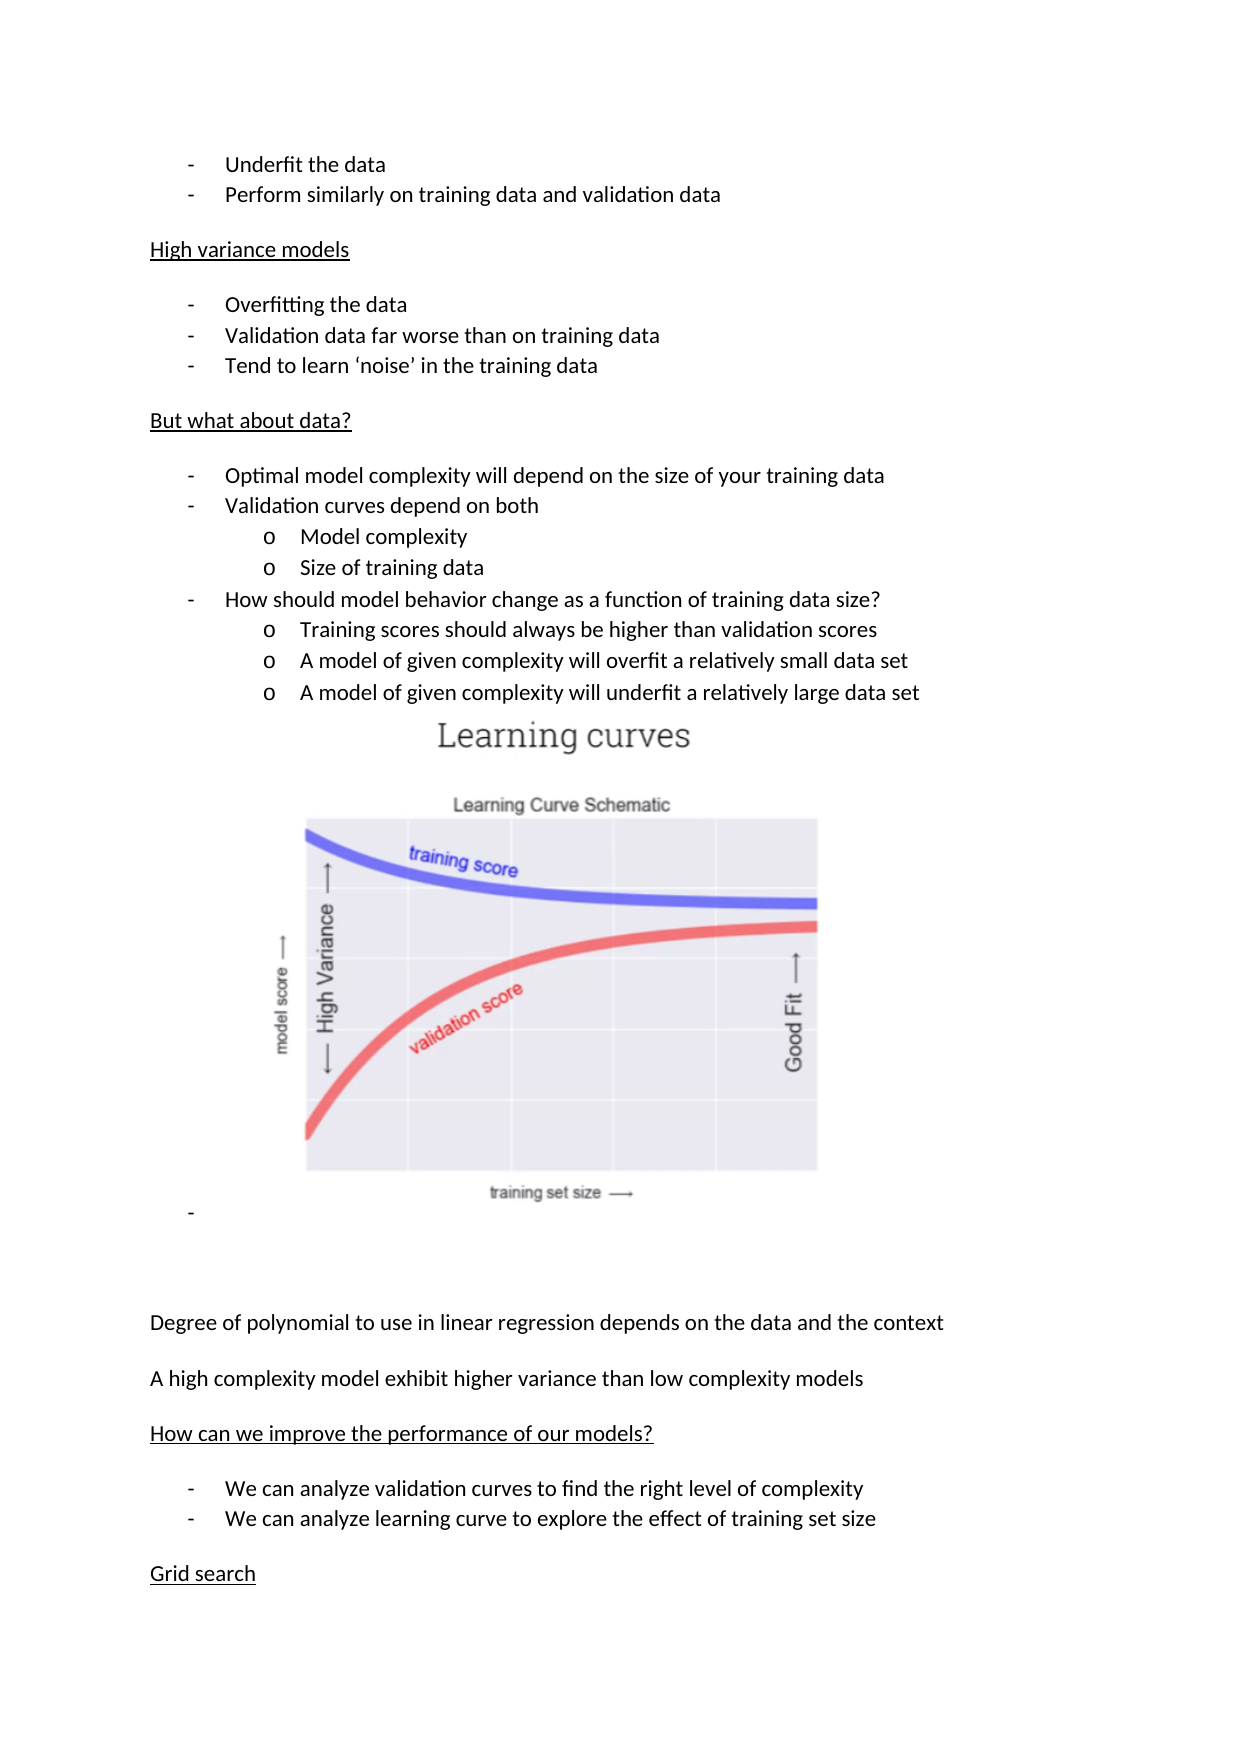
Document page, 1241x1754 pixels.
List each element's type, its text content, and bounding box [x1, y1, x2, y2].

list Overfitting the data [187, 291, 1090, 319]
list Model complexity [262, 522, 1090, 551]
picture [225, 709, 908, 1221]
list Validation data far worse than on training data [187, 321, 1090, 349]
list How should model behavior change as a function of training data size? [187, 585, 1090, 613]
text How can we improve the performance of our models? [150, 1419, 1090, 1447]
list Underfit the data [187, 150, 1090, 178]
text A high complexity model exhibit higher variance than low complexity models [150, 1364, 1090, 1392]
list Size of training data [262, 553, 1090, 582]
list Perform similarly on training data and validation data [187, 180, 1090, 208]
list Validation curves depend on both [187, 492, 1090, 520]
text Degree of polynomial to use in linear regression depends on the data and the context [150, 1308, 1090, 1336]
list Training scores should always be higher than validation scores [262, 615, 1090, 644]
list Optimal model complexity will depend on the size of your training data [187, 461, 1090, 489]
list We can analyze validation curves to find the right level of complexity [187, 1474, 1090, 1502]
text But what about data? [150, 406, 1090, 434]
list We can analyze learning curve to explore the effect of training set size [187, 1504, 1090, 1532]
text High variance models [150, 235, 1090, 263]
text Grid search [150, 1559, 1090, 1587]
list A model of given complexity will underfit a relatively large data set [262, 678, 1090, 707]
list Tend to learn ‘noise’ in the training data [187, 351, 1090, 379]
list A model of given complexity will overfit a relatively small data set [262, 646, 1090, 676]
